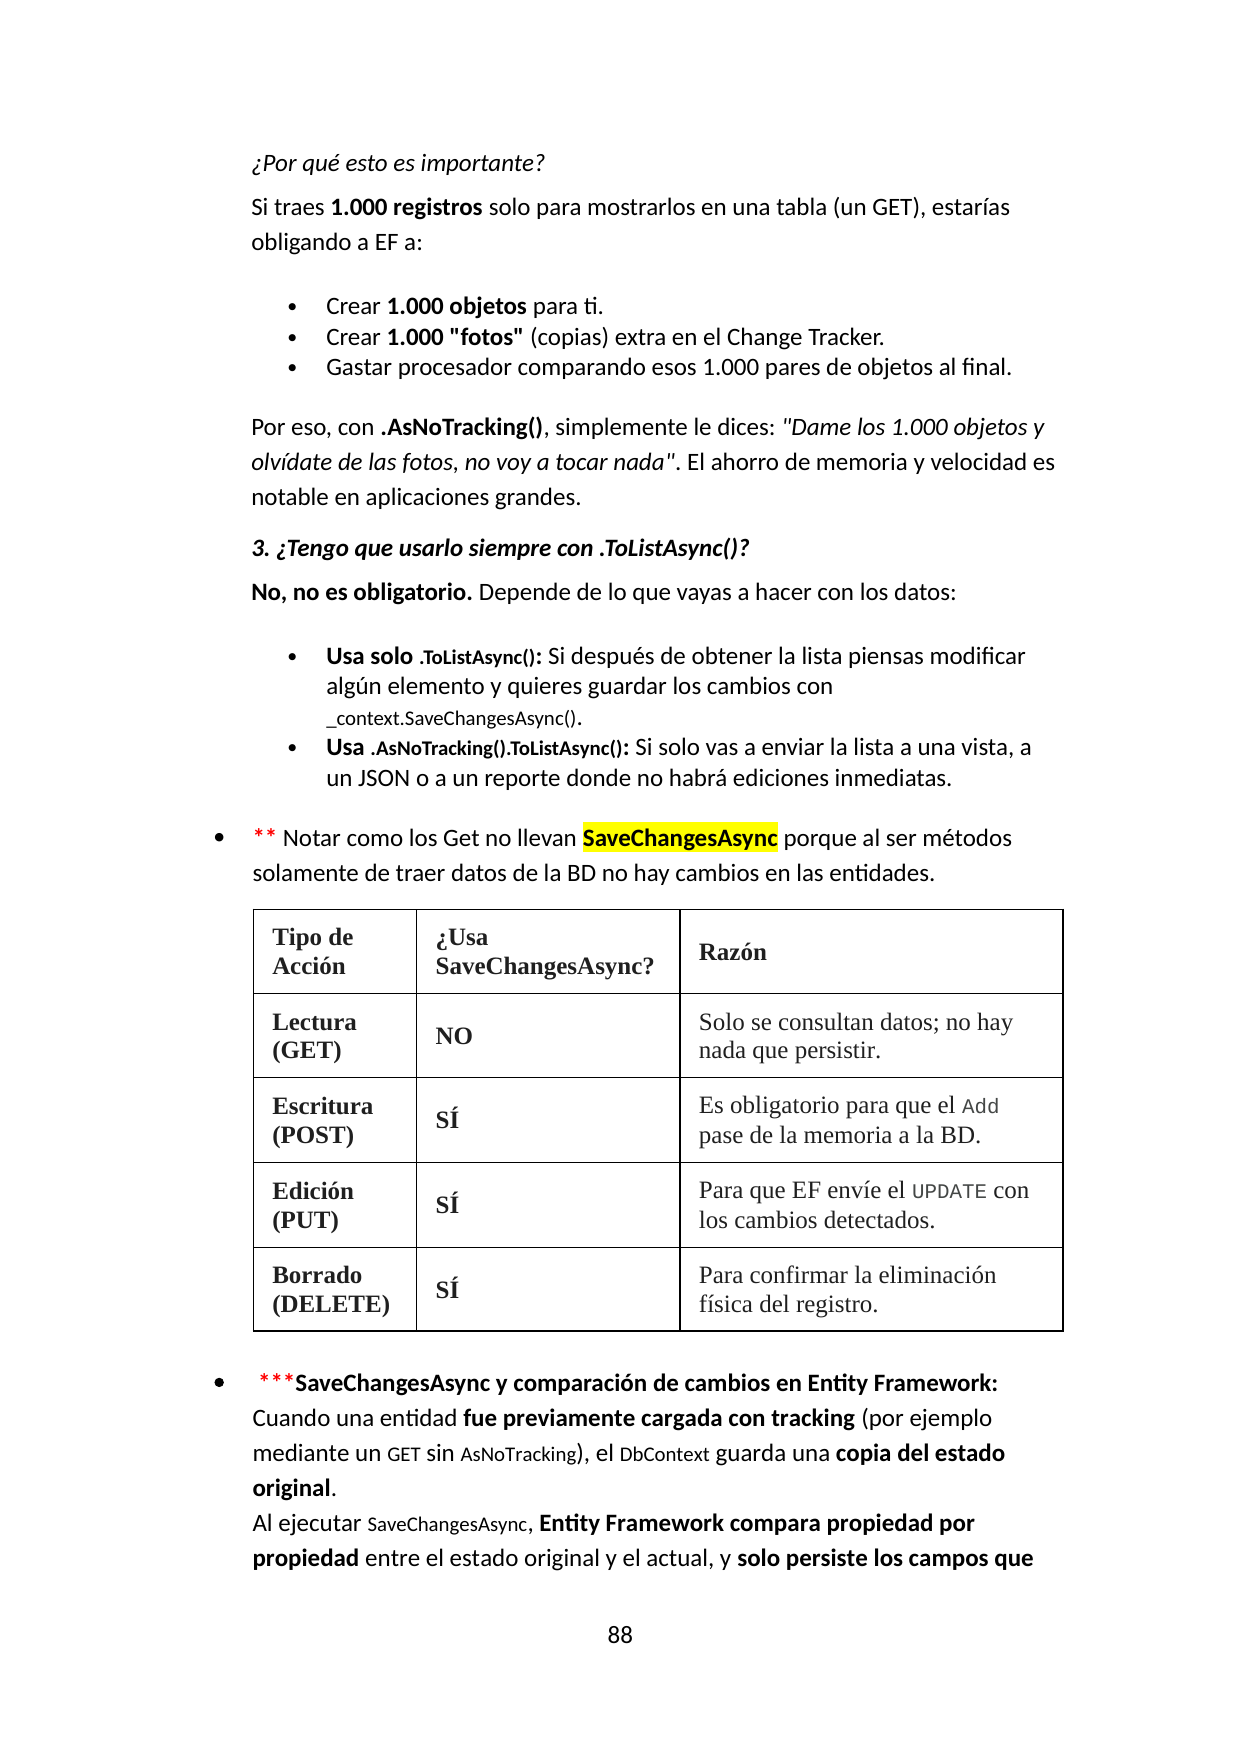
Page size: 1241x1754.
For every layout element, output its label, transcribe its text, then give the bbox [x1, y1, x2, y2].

table_cell Para confirmar la eliminación física del registro. [681, 1248, 1062, 1330]
table_cell SÍ [417, 1163, 679, 1246]
list Usa solo .ToListAsync(): Si después de obtener la lista piensas modificar algún elemento y quieres guardar los cambios con _context.SaveChangesAsync(). [288, 640, 1063, 732]
table_cell SÍ [417, 1248, 679, 1330]
list ** Notar como los Get no llevan SaveChangesAsync porque al ser métodos solamente de traer datos de la BD no hay cambios en las entidades. [215, 822, 1063, 887]
text No, no es obligatorio. Depende de lo que vayas a hacer con los datos: [251, 576, 1063, 606]
text Si traes 1.000 registros solo para mostrarlos en una tabla (un GET), estarías obligando a EF a: [251, 191, 1063, 256]
subtitle 3. ¿Tengo que usarlo siempre con .ToListAsync()? [251, 532, 1063, 563]
table_cell Escritura (POST) [254, 1078, 416, 1161]
table_cell Es obligatorio para que el Add pase de la memoria a la BD. [681, 1078, 1062, 1161]
list Gastar procesador comparando esos 1.000 pares de objetos al final. [288, 351, 1063, 382]
table_cell SÍ [417, 1078, 679, 1161]
table_cell Para que EF envíe el UPDATE con los cambios detectados. [681, 1163, 1062, 1246]
table_cell Lectura (GET) [254, 994, 416, 1077]
text Por eso, con .AsNoTracking(), simplemente le dices: "Dame los 1.000 objetos y olvídate de las fotos, no voy a tocar nada". El ahorro de memoria y velocidad es notable en aplicaciones grandes. [251, 411, 1063, 511]
subtitle ¿Por qué esto es importante? [251, 148, 1063, 178]
table_cell Borrado (DELETE) [254, 1248, 416, 1330]
table_cell Edición (PUT) [254, 1163, 416, 1246]
table_header Razón [681, 910, 1062, 992]
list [215, 1367, 1063, 1572]
table_cell NO [417, 994, 679, 1077]
list Crear 1.000 objetos para ti. [288, 290, 1063, 321]
table_cell Solo se consultan datos; no hay nada que persistir. [681, 994, 1062, 1077]
table_header Tipo de Acción [254, 910, 416, 992]
list Crear 1.000 "fotos" (copias) extra en el Change Tracker. [288, 321, 1063, 351]
list Usa .AsNoTracking().ToListAsync(): Si solo vas a enviar la lista a una vista, a un JSON o a un reporte donde no habrá ediciones inmediatas. [288, 732, 1063, 793]
table_header ¿Usa SaveChangesAsync? [417, 910, 679, 992]
